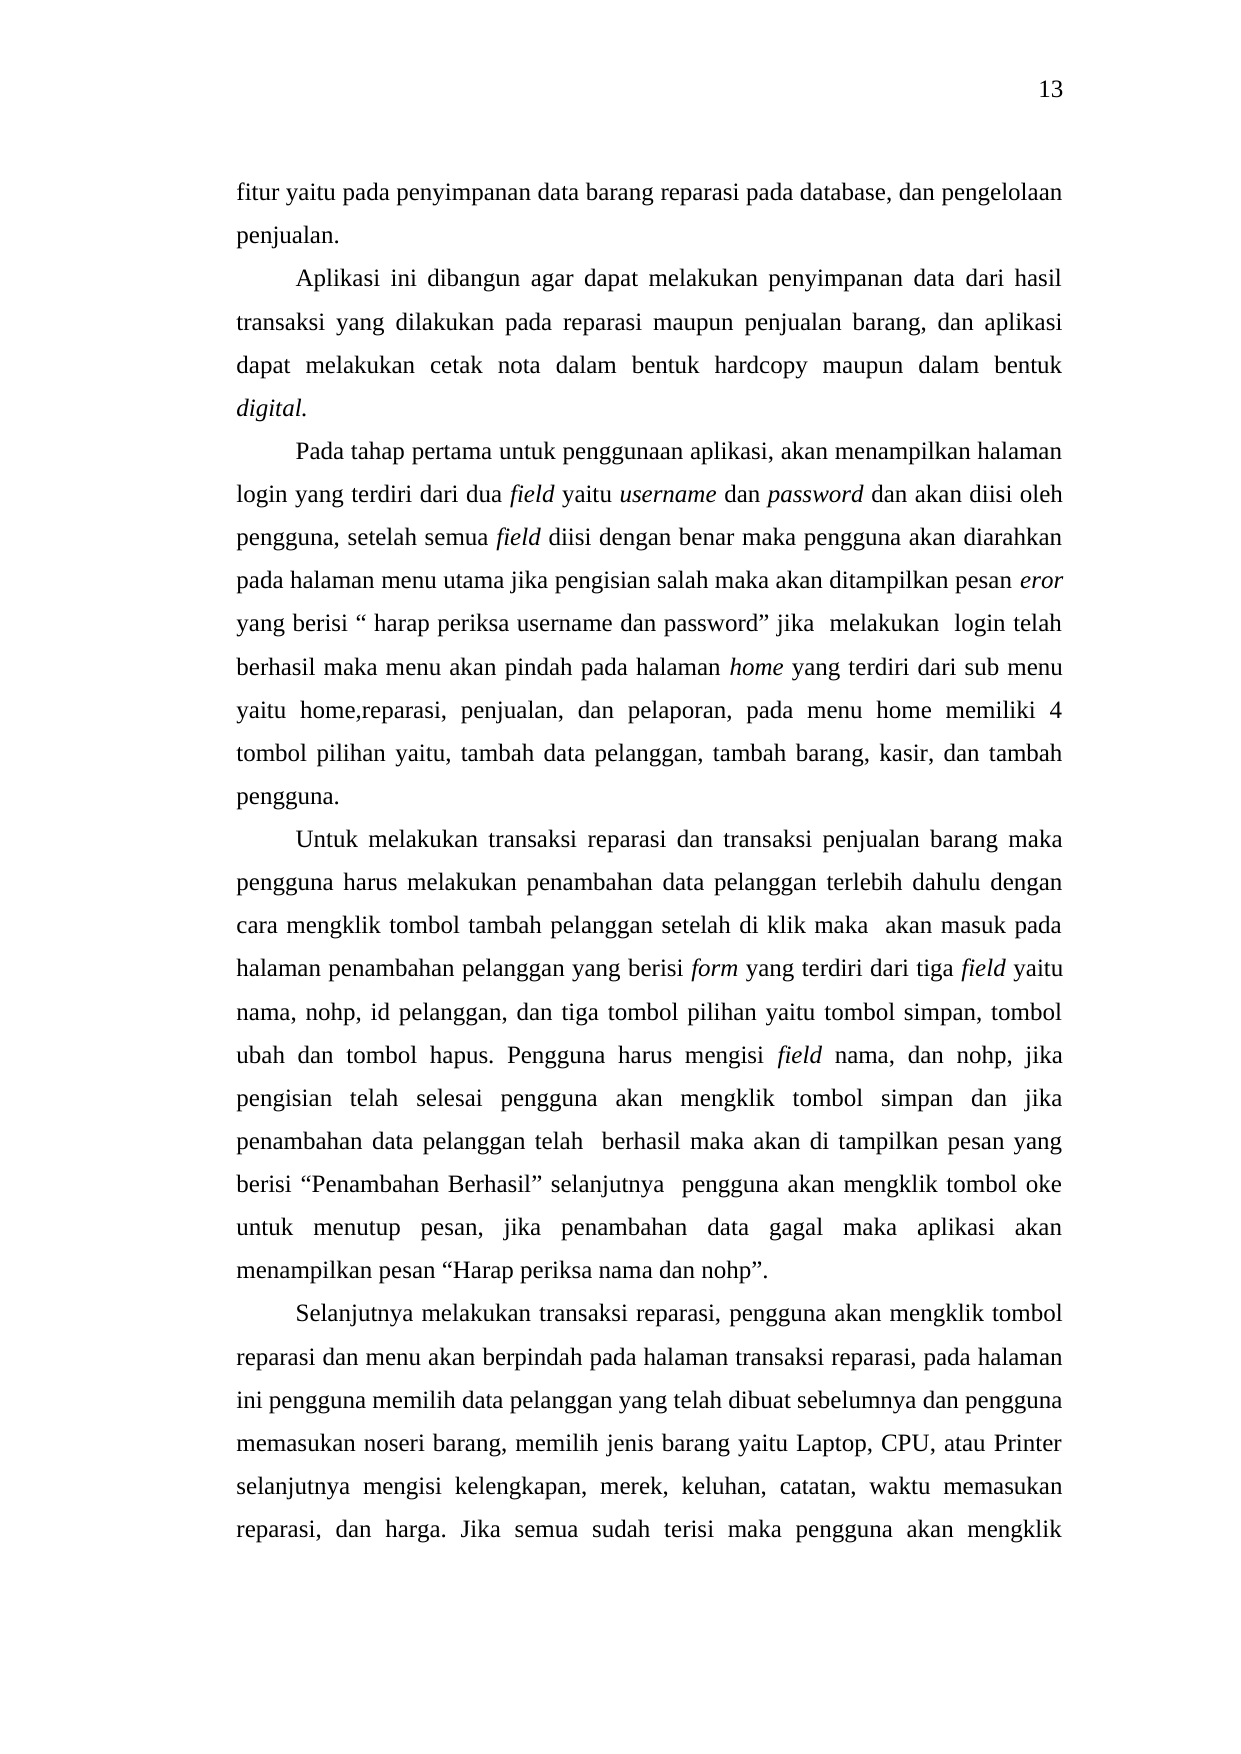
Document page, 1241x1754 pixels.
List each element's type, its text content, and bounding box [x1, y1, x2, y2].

text Aplikasi ini dibangun agar dapat melakukan penyimpanan data dari hasil transaksi yang dilakukan pada reparasi maupun penjualan barang, dan aplikasi dapat melakukan cetak nota dalam bentuk hardcopy maupun dalam bentuk digital. [236, 263, 1063, 422]
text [236, 177, 1063, 249]
text Pada tahap pertama untuk penggunaan aplikasi, akan menampilkan halaman login yang terdiri dari dua field yaitu username dan password dan akan diisi oleh pengguna, setelah semua field diisi dengan benar maka pengguna akan diarahkan pada halaman menu utama jika pengisian salah maka akan ditampilkan pesan eror yang berisi “ harap periksa username dan password” jika melakukan login telah berhasil maka menu akan pindah pada halaman home yang terdiri dari sub menu yaitu home,reparasi, penjualan, dan pelaporan, pada menu home memiliki 4 tombol pilihan yaitu, tambah data pelanggan, tambah barang, kasir, dan tambah pengguna. [236, 436, 1063, 810]
text Untuk melakukan transaksi reparasi dan transaksi penjualan barang maka pengguna harus melakukan penambahan data pelanggan terlebih dahulu dengan cara mengklik tombol tambah pelanggan setelah di klik maka akan masuk pada halaman penambahan pelanggan yang berisi form yang terdiri dari tiga field yaitu nama, nohp, id pelanggan, dan tiga tombol pilihan yaitu tombol simpan, tombol ubah dan tombol hapus. Pengguna harus mengisi field nama, dan nohp, jika pengisian telah selesai pengguna akan mengklik tombol simpan dan jika penambahan data pelanggan telah berhasil maka akan di tampilkan pesan yang berisi “Penambahan Berhasil” selanjutnya pengguna akan mengklik tombol oke untuk menutup pesan, jika penambahan data gagal maka aplikasi akan menampilkan pesan “Harap periksa nama dan nohp”. [236, 824, 1063, 1284]
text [236, 1298, 1063, 1543]
